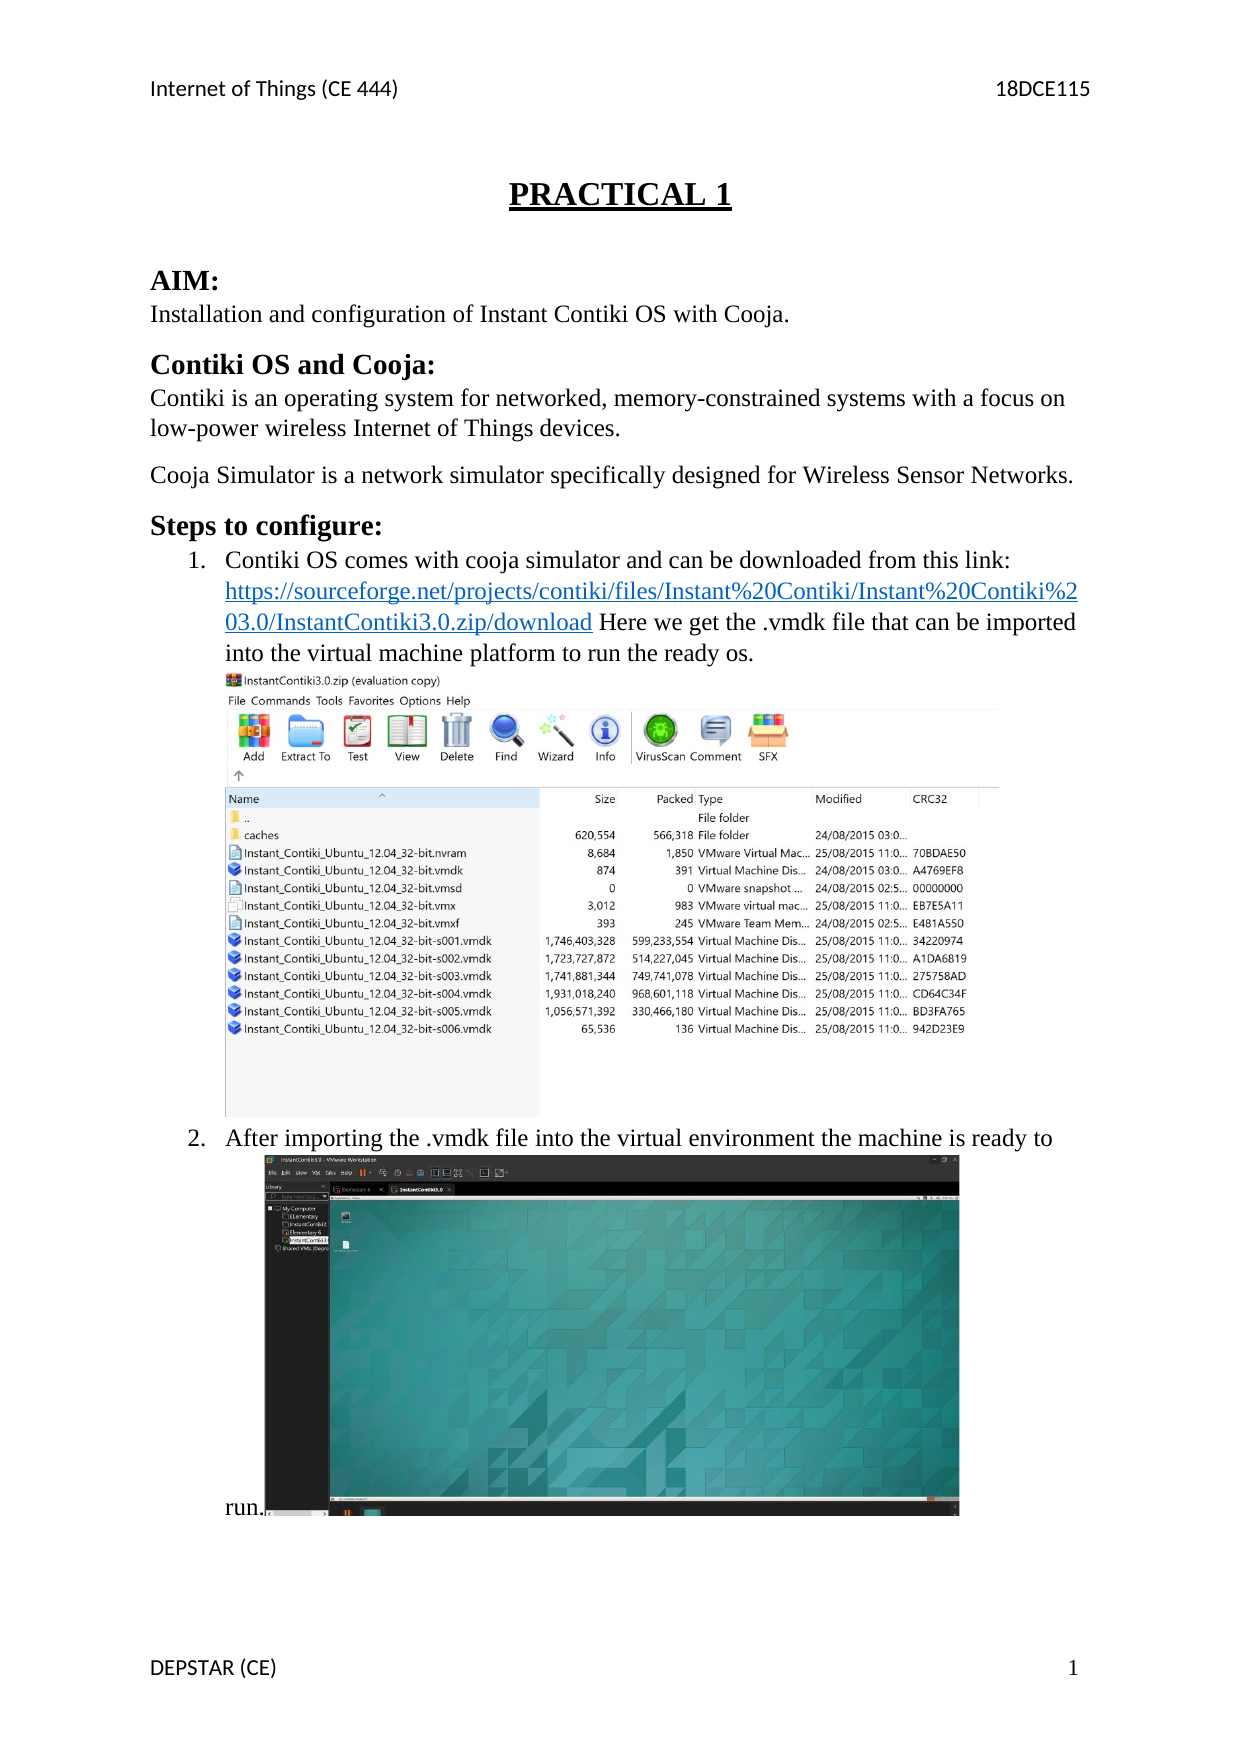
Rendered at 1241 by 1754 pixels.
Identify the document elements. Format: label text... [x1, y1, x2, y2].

subtitle PRACTICAL 1 [507, 174, 733, 212]
subtitle Contiki OS and Cooja: [150, 347, 1211, 380]
text run. [225, 1492, 1211, 1520]
subtitle AIM: [150, 263, 1211, 296]
picture [225, 672, 1000, 1117]
text Contiki is an operating system for networked, memory-constrained systems with a focus on low-power wireless Internet of Things devices. [150, 383, 1066, 442]
picture [264, 1155, 960, 1516]
text Cooja Simulator is a network simulator specifically designed for Wireless Sensor Networks. [150, 460, 1211, 489]
list Contiki OS comes with cooja simulator and can be downloaded from this link: https://sourceforge.net/projects/contiki/files/Instant%20Contiki/Instant%20Contiki%2 03.0/InstantContiki3.0.zip/download Here we get the .vmdk file that can be imported into the virtual machine platform to run the ready os. [187, 545, 1087, 667]
text Installation and configuration of Instant Contiki OS with Cooja. [150, 299, 1211, 327]
subtitle Steps to configure: [150, 508, 1211, 542]
